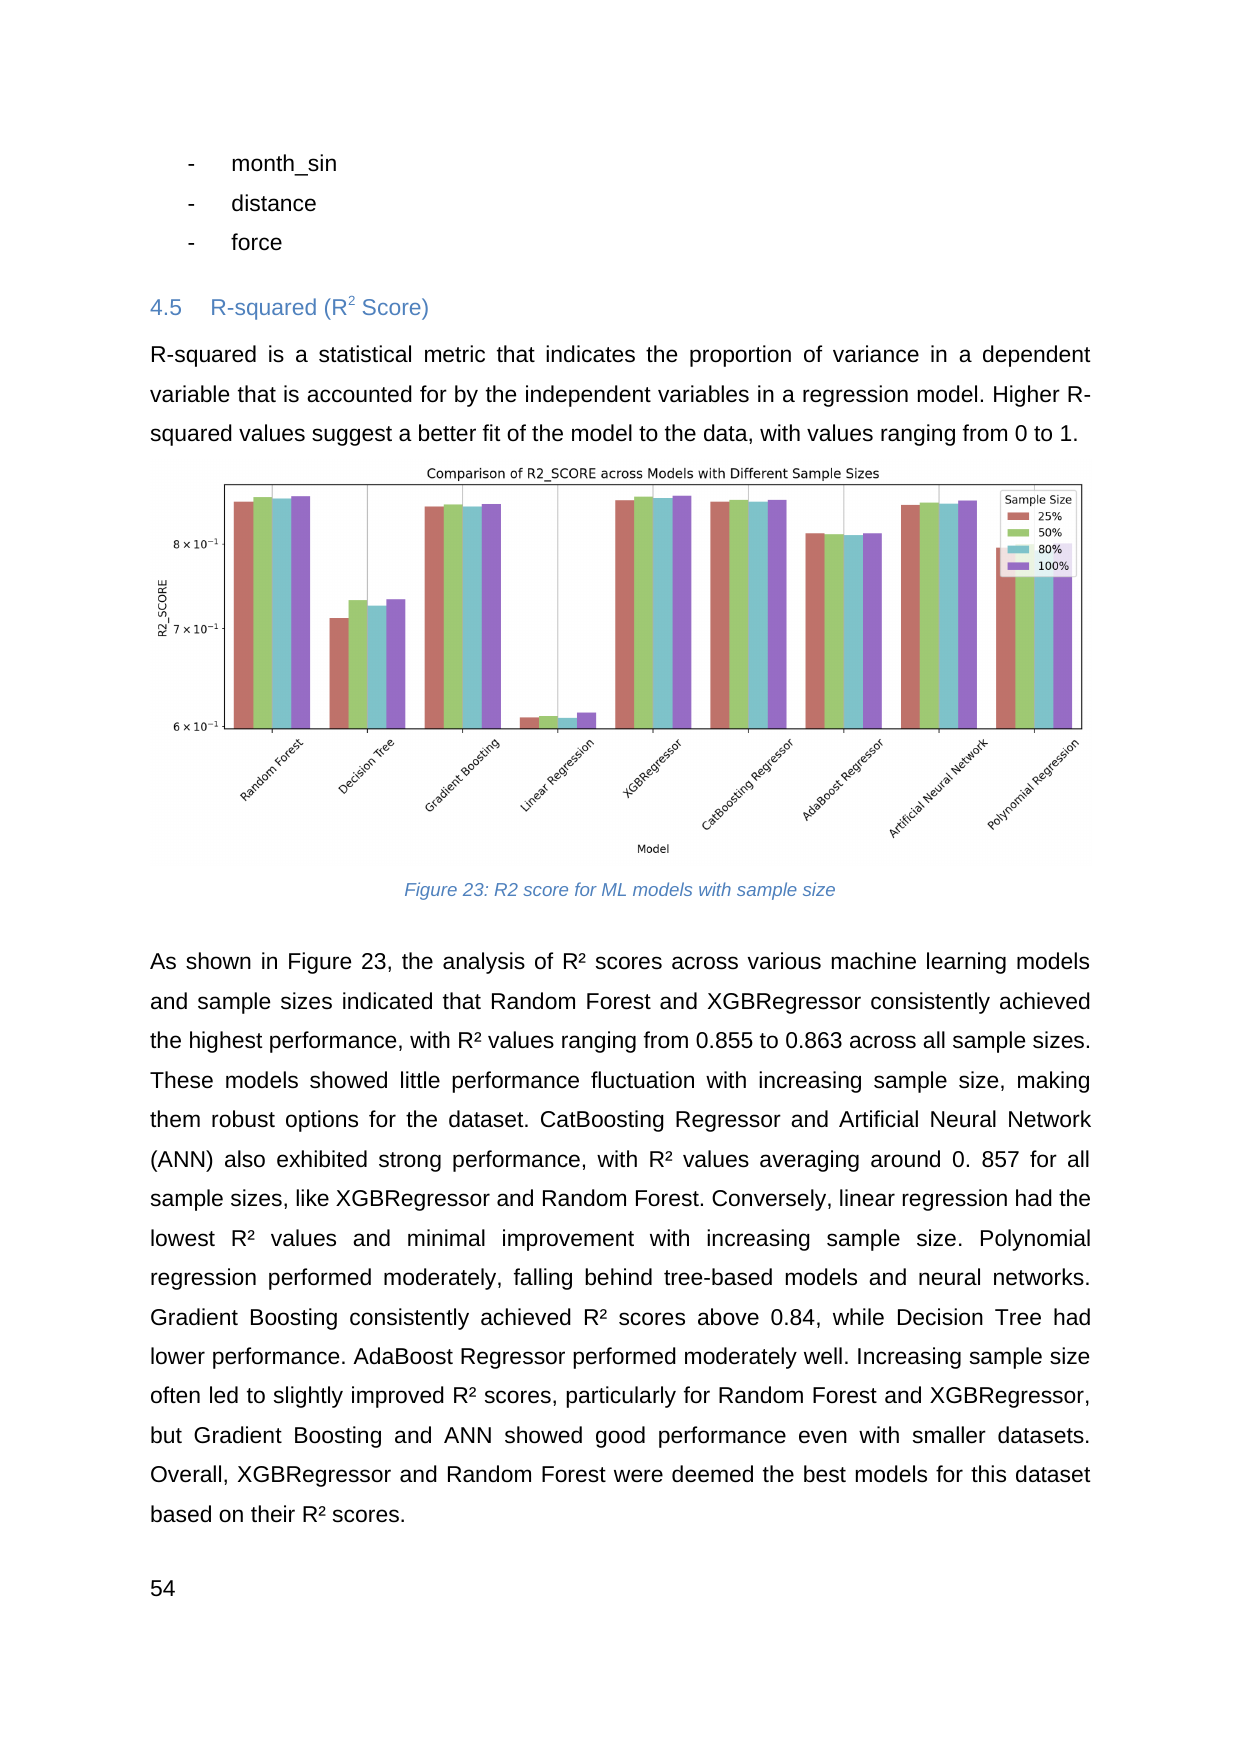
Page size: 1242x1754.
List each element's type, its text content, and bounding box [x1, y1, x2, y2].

text Figure 23: R2 score for ML models with sample size [150, 878, 1092, 900]
text R-squared is a statistical metric that indicates the proportion of variance in a dependent variable that is accounted for by the independent variables in a regression model. Higher R-squared values suggest a better fit of the model to the data, with values ranging from 0 to 1. [150, 341, 1092, 447]
text As shown in Figure 23, the analysis of R² scores across various machine learning models and sample sizes indicated that Random Forest and XGBRegressor consistently achieved the highest performance, with R² values ranging from 0.855 to 0.863 across all sample sizes. These models showed little performance fluctuation with increasing sample size, making them robust options for the dataset. CatBoosting Regressor and Artificial Neural Network (ANN) also exhibited strong performance, with R² values averaging around 0. 857 for all sample sizes, like XGBRegressor and Random Forest. Conversely, linear regression had the lowest R² values and minimal improvement with increasing sample size. Polynomial regression performed moderately, falling behind tree-based models and neural networks. Gradient Boosting consistently achieved R² scores above 0.84, while Decision Tree had lower performance. AdaBoost Regressor performed moderately well. Increasing sample size often led to slightly improved R² scores, particularly for Random Forest and XGBRegressor, but Gradient Boosting and ANN showed good performance even with smaller datasets. Overall, XGBRegressor and Random Forest were deemed the best models for this dataset based on their R² scores. [150, 948, 1092, 1527]
subtitle R-squared (R2 Score) [150, 293, 1092, 320]
list month_sin [187, 150, 1092, 176]
list distance [187, 189, 1092, 216]
picture [150, 459, 1092, 866]
list force [187, 229, 1092, 255]
